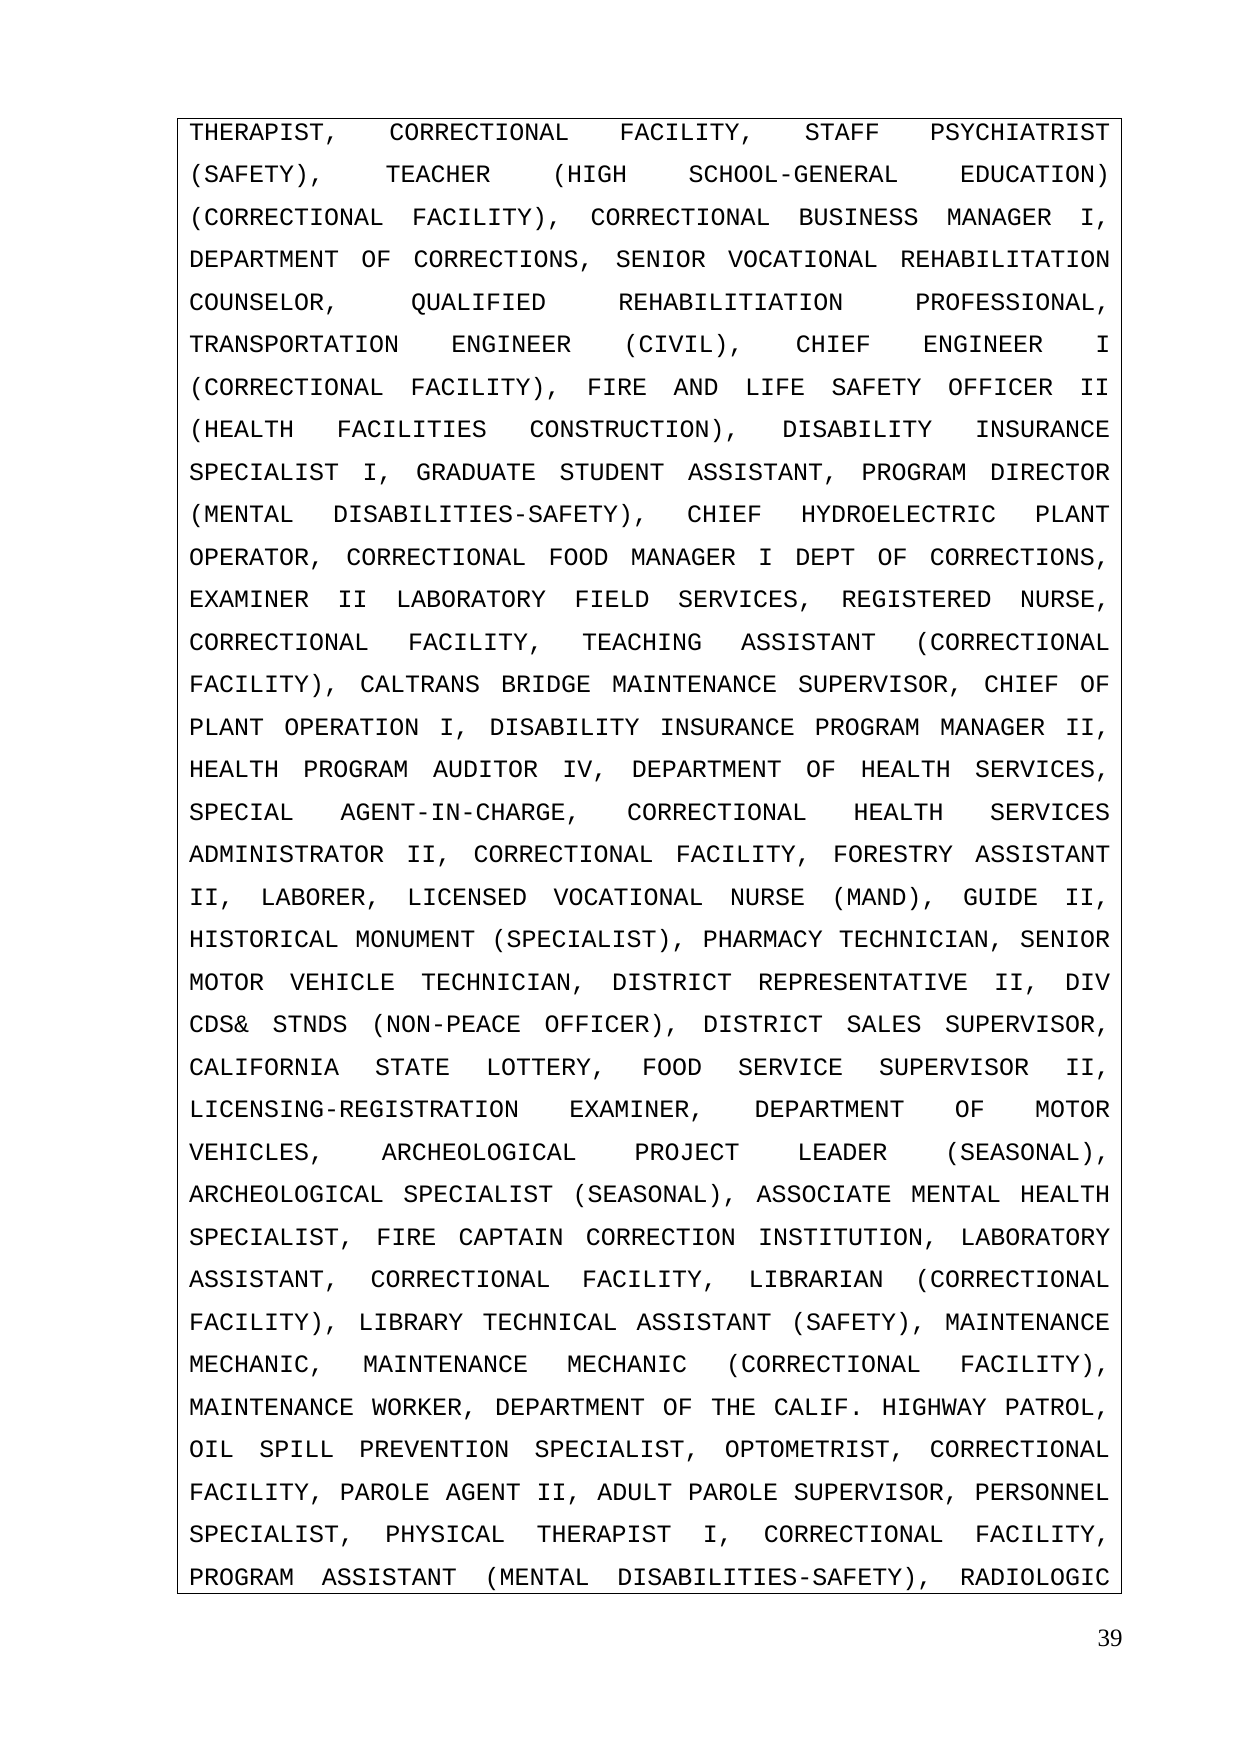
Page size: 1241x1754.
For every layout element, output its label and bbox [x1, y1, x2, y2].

table_header [178, 119, 1121, 1592]
